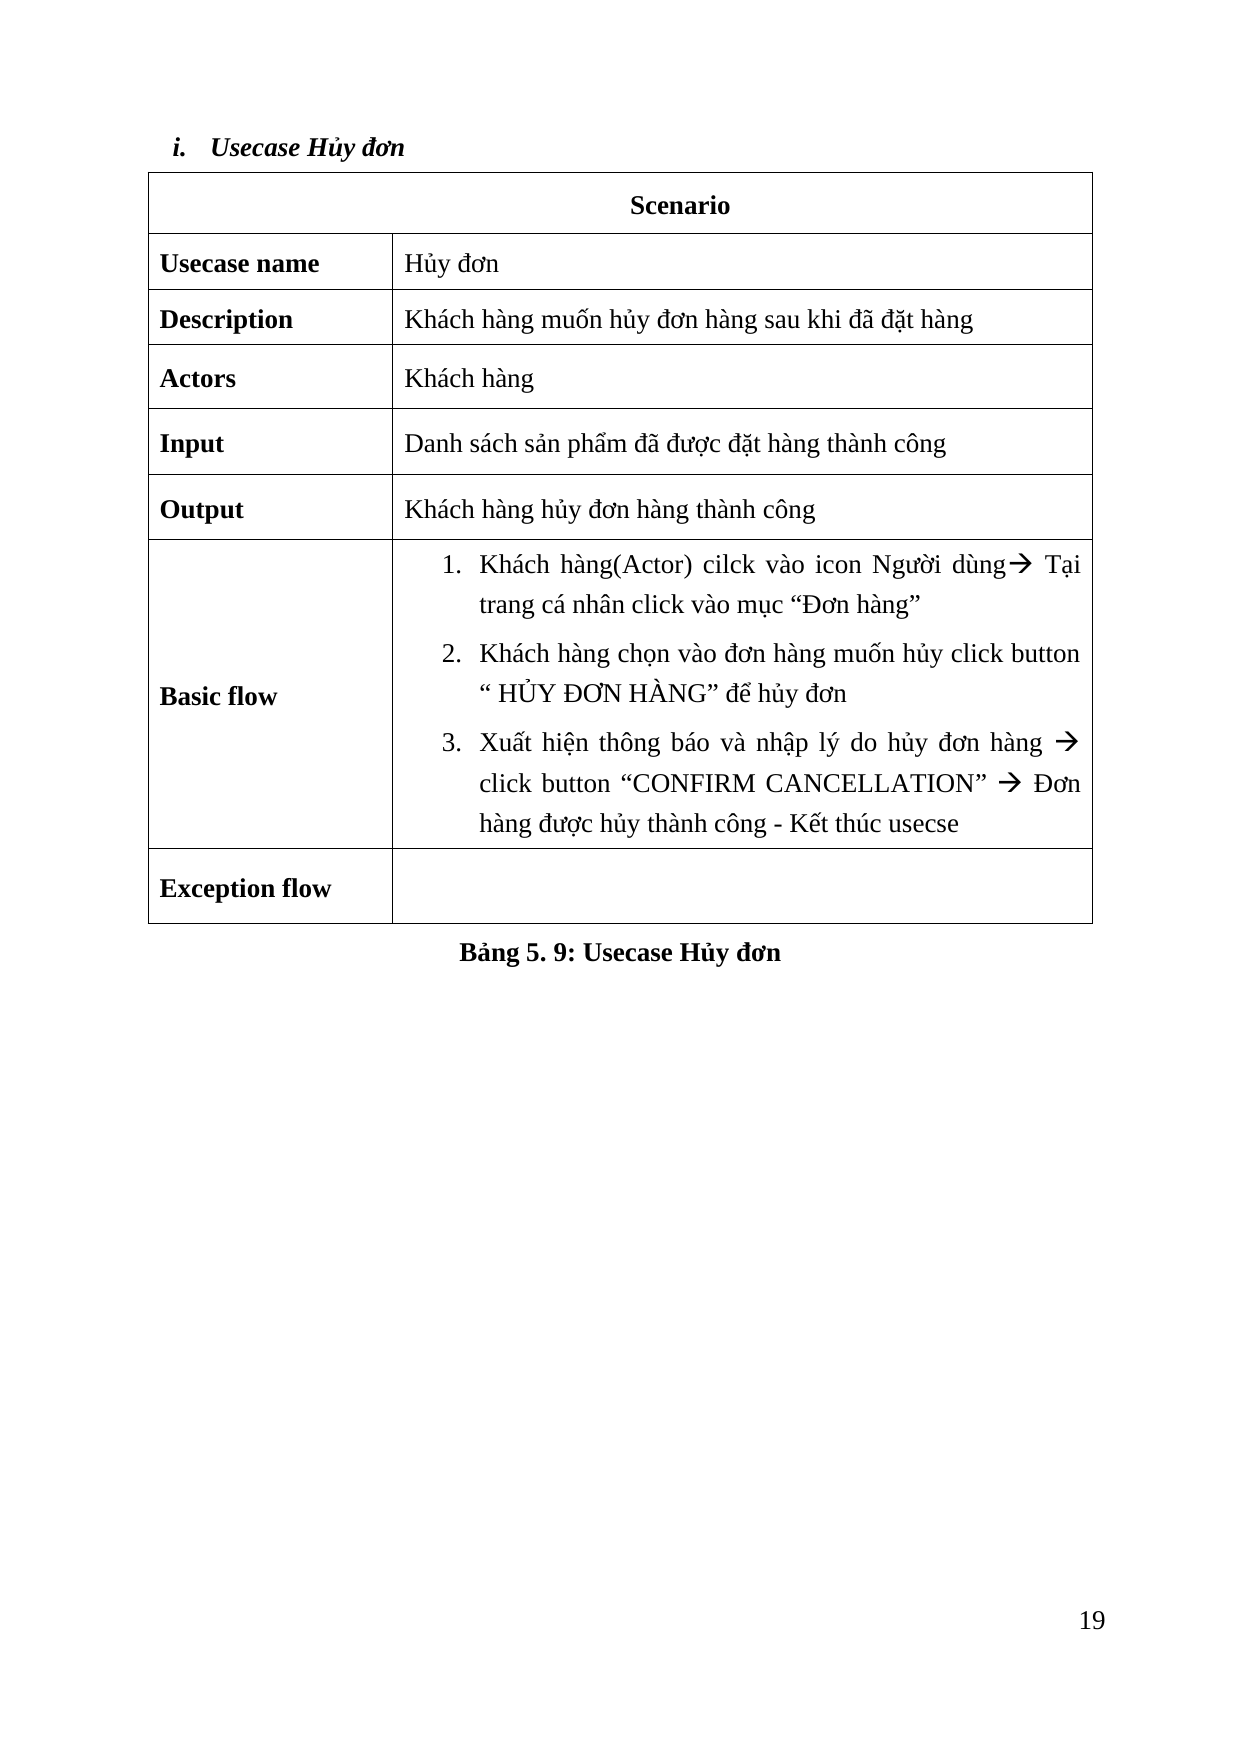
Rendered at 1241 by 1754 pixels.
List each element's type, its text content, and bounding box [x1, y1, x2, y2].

table_cell Exception flow [149, 849, 392, 923]
table_cell Khách hàng muốn hủy đơn hàng sau khi đã đặt hàng [393, 290, 1092, 344]
table_cell Actors [149, 345, 392, 408]
subtitle Usecase Hủy đơn [172, 131, 1105, 162]
text Bảng 5. 9: Usecase Hủy đơn [135, 936, 1105, 967]
table_cell Khách hàng(Actor) cilck vào icon Người dùng Tại trang cá nhân click vào mục “Đơn hàng” Khách hàng chọn vào đơn hàng muốn hủy click button “ HỦY ĐƠN HÀNG” để hủy đơn Xuất hiện thông báo và nhập lý do hủy đơn hàng click button “CONFIRM CANCELLATION” Đơn hàng được hủy thành công - Kết thúc usecse [393, 540, 1092, 848]
table_cell Hủy đơn [393, 234, 1092, 288]
table_cell [393, 849, 1092, 923]
table_cell Khách hàng hủy đơn hàng thành công [393, 475, 1092, 538]
table_cell Khách hàng [393, 345, 1092, 408]
table_cell Usecase name [149, 234, 392, 288]
table_cell Input [149, 409, 392, 474]
table_cell Description [149, 290, 392, 344]
table_cell Basic flow [149, 540, 392, 848]
table_header Scenario [149, 173, 1092, 233]
table_cell Output [149, 475, 392, 538]
table_cell Danh sách sản phẩm đã được đặt hàng thành công [393, 409, 1092, 474]
